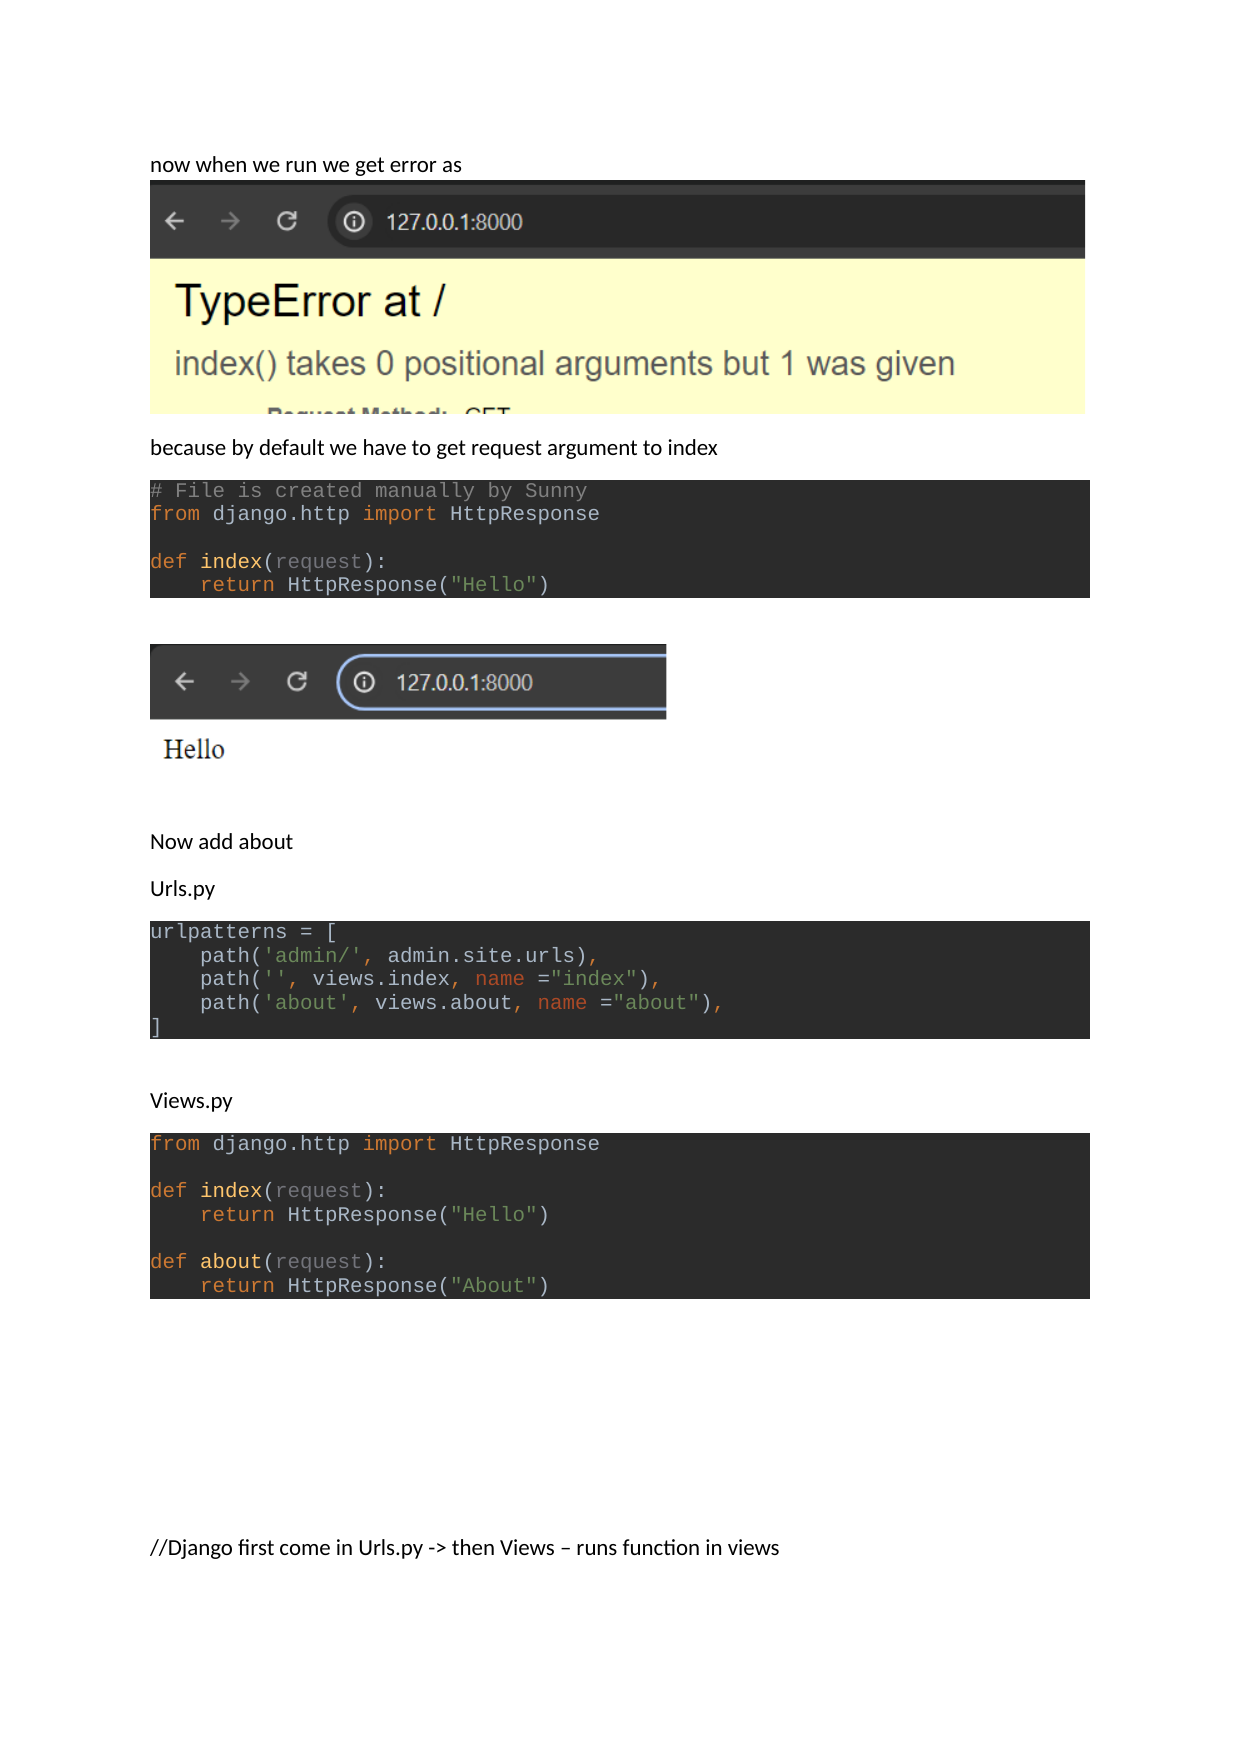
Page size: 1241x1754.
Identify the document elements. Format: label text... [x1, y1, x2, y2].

text urlpatterns = [ path('admin/', admin.site.urls), path('', views.index, name ="index"), path('about', views.about, name ="about"), ] [150, 921, 1090, 1039]
text from django.http import HttpResponse def index(request): return HttpResponse("Hello") def about(request): return HttpResponse("About") [150, 1133, 1090, 1299]
text Urls.py [150, 874, 1090, 902]
picture [150, 644, 667, 809]
text //Django first come in Urls.py -> then Views – runs function in views [150, 1533, 1090, 1561]
text Now add about [150, 827, 1090, 855]
text because by default we have to get request argument to index [150, 433, 1090, 461]
text Views.py [150, 1086, 1090, 1114]
text # File is created manually by Sunny from django.http import HttpResponse def index(request): return HttpResponse("Hello") [150, 480, 1090, 598]
picture [150, 180, 1085, 414]
